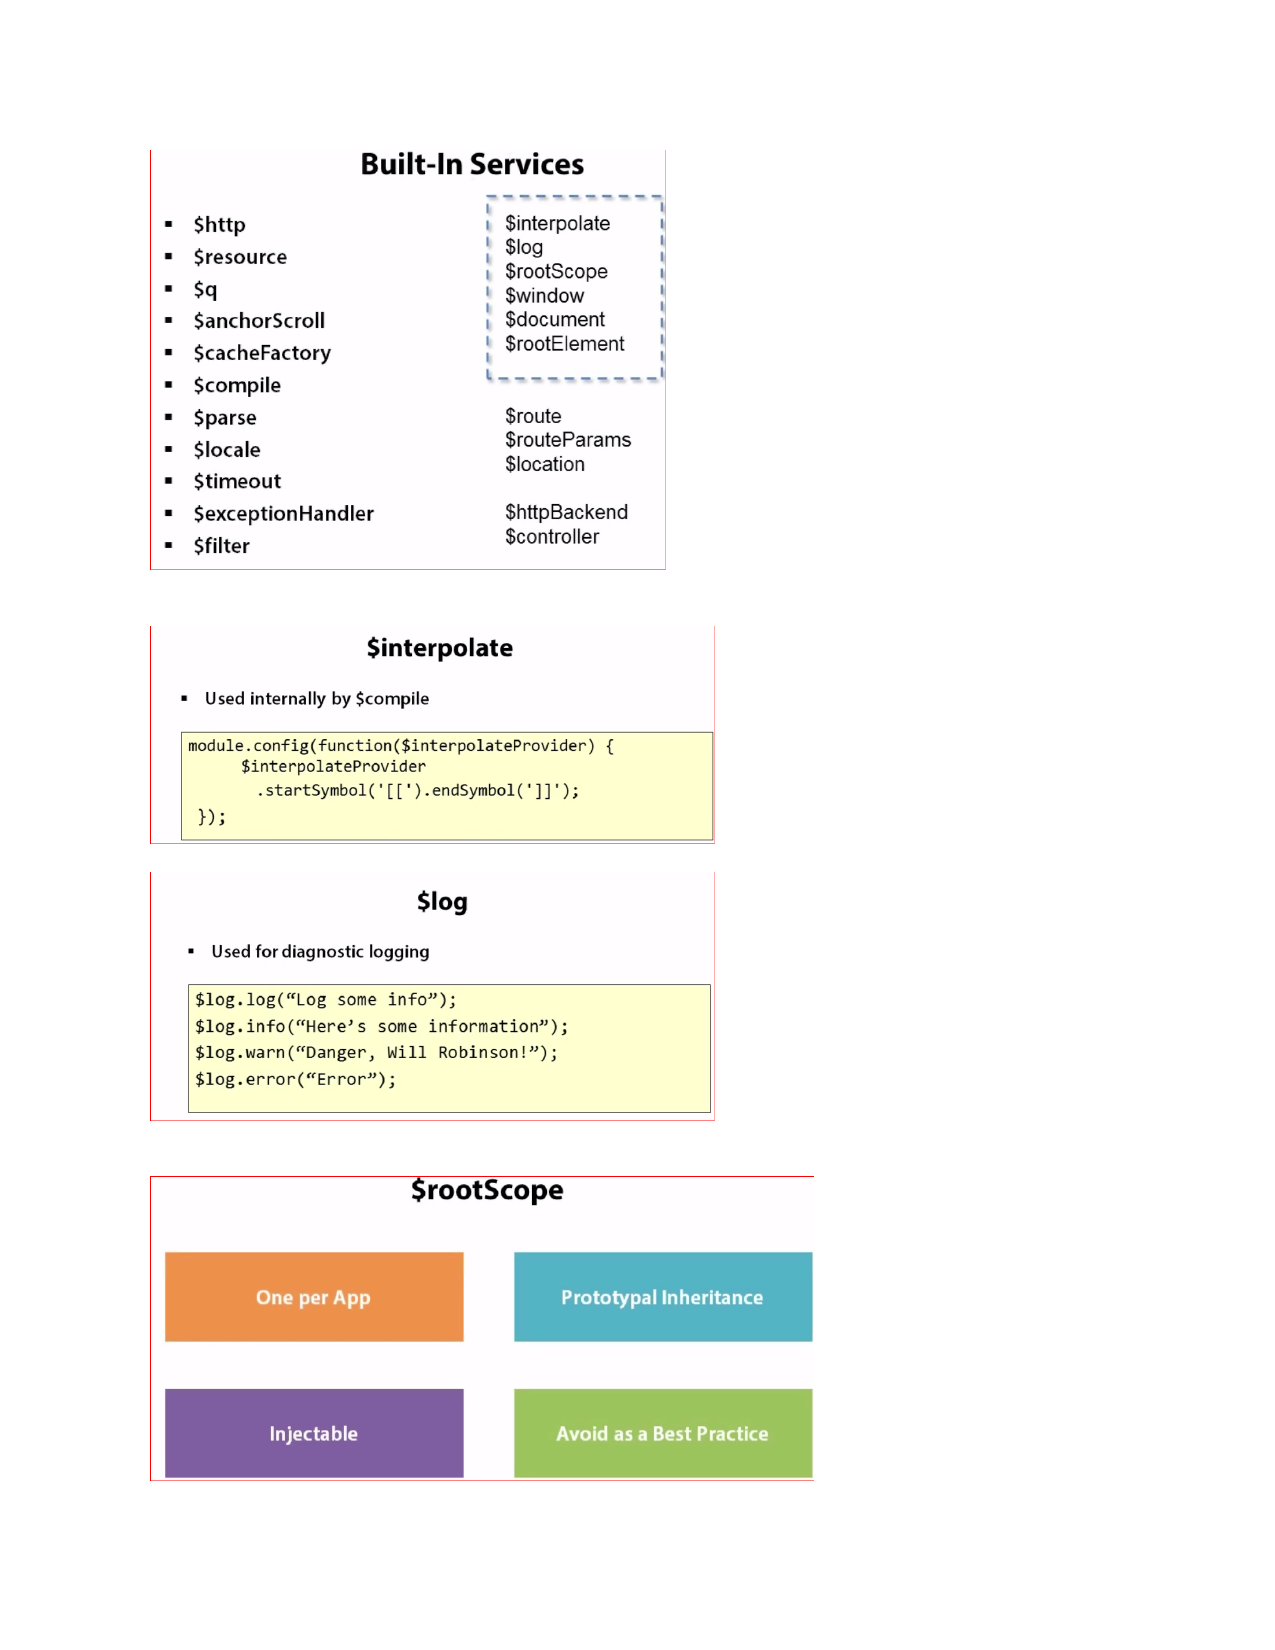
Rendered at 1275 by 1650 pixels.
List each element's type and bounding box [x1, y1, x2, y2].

picture [150, 150, 666, 570]
picture [150, 872, 715, 1121]
picture [150, 1176, 814, 1481]
picture [150, 626, 715, 844]
